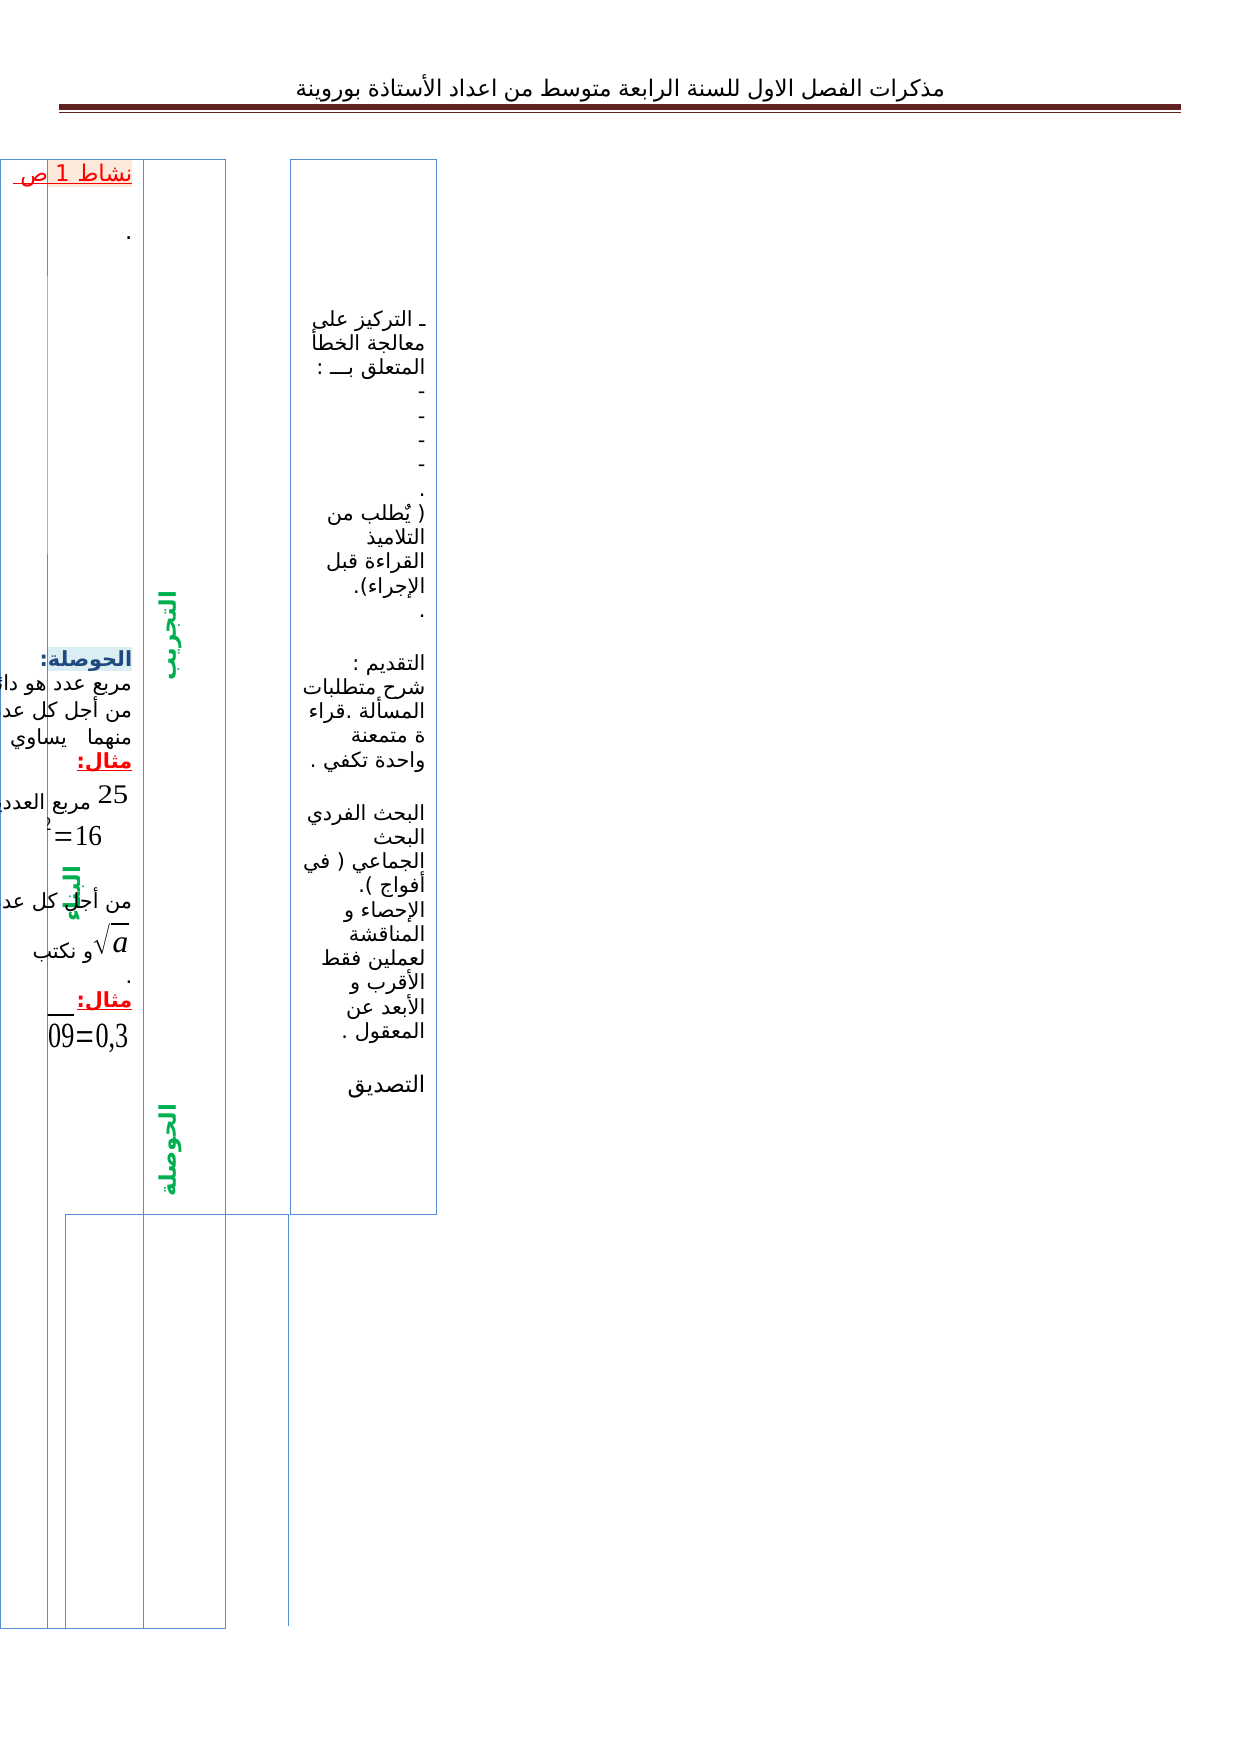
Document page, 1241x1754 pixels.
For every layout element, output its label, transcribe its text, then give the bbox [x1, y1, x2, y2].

table_cell نشاط 1 ص 20: الجذر التربيعي لعدد موجب . الحوصلة: مربع عدد هو دائما عدد موجب. من أجل كل عدد موجب يوجد عددان متعاكسان مربع كل منهما يساوي. مثال: مربع العددين و = و من أجل كل عدد موجب، يوجد عدد موجب مربعهنرمز لهو نكتب. يقرأ الجذر التربيعي ل أو جذر. مثال: و [48, 160, 143, 1627]
table_cell [226, 1215, 289, 1627]
table_cell [144, 1215, 225, 1627]
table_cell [291, 160, 436, 1214]
table_cell [66, 1215, 143, 1627]
picture [47, 276, 51, 554]
table_cell التجريب الحوصلة [144, 160, 225, 1214]
